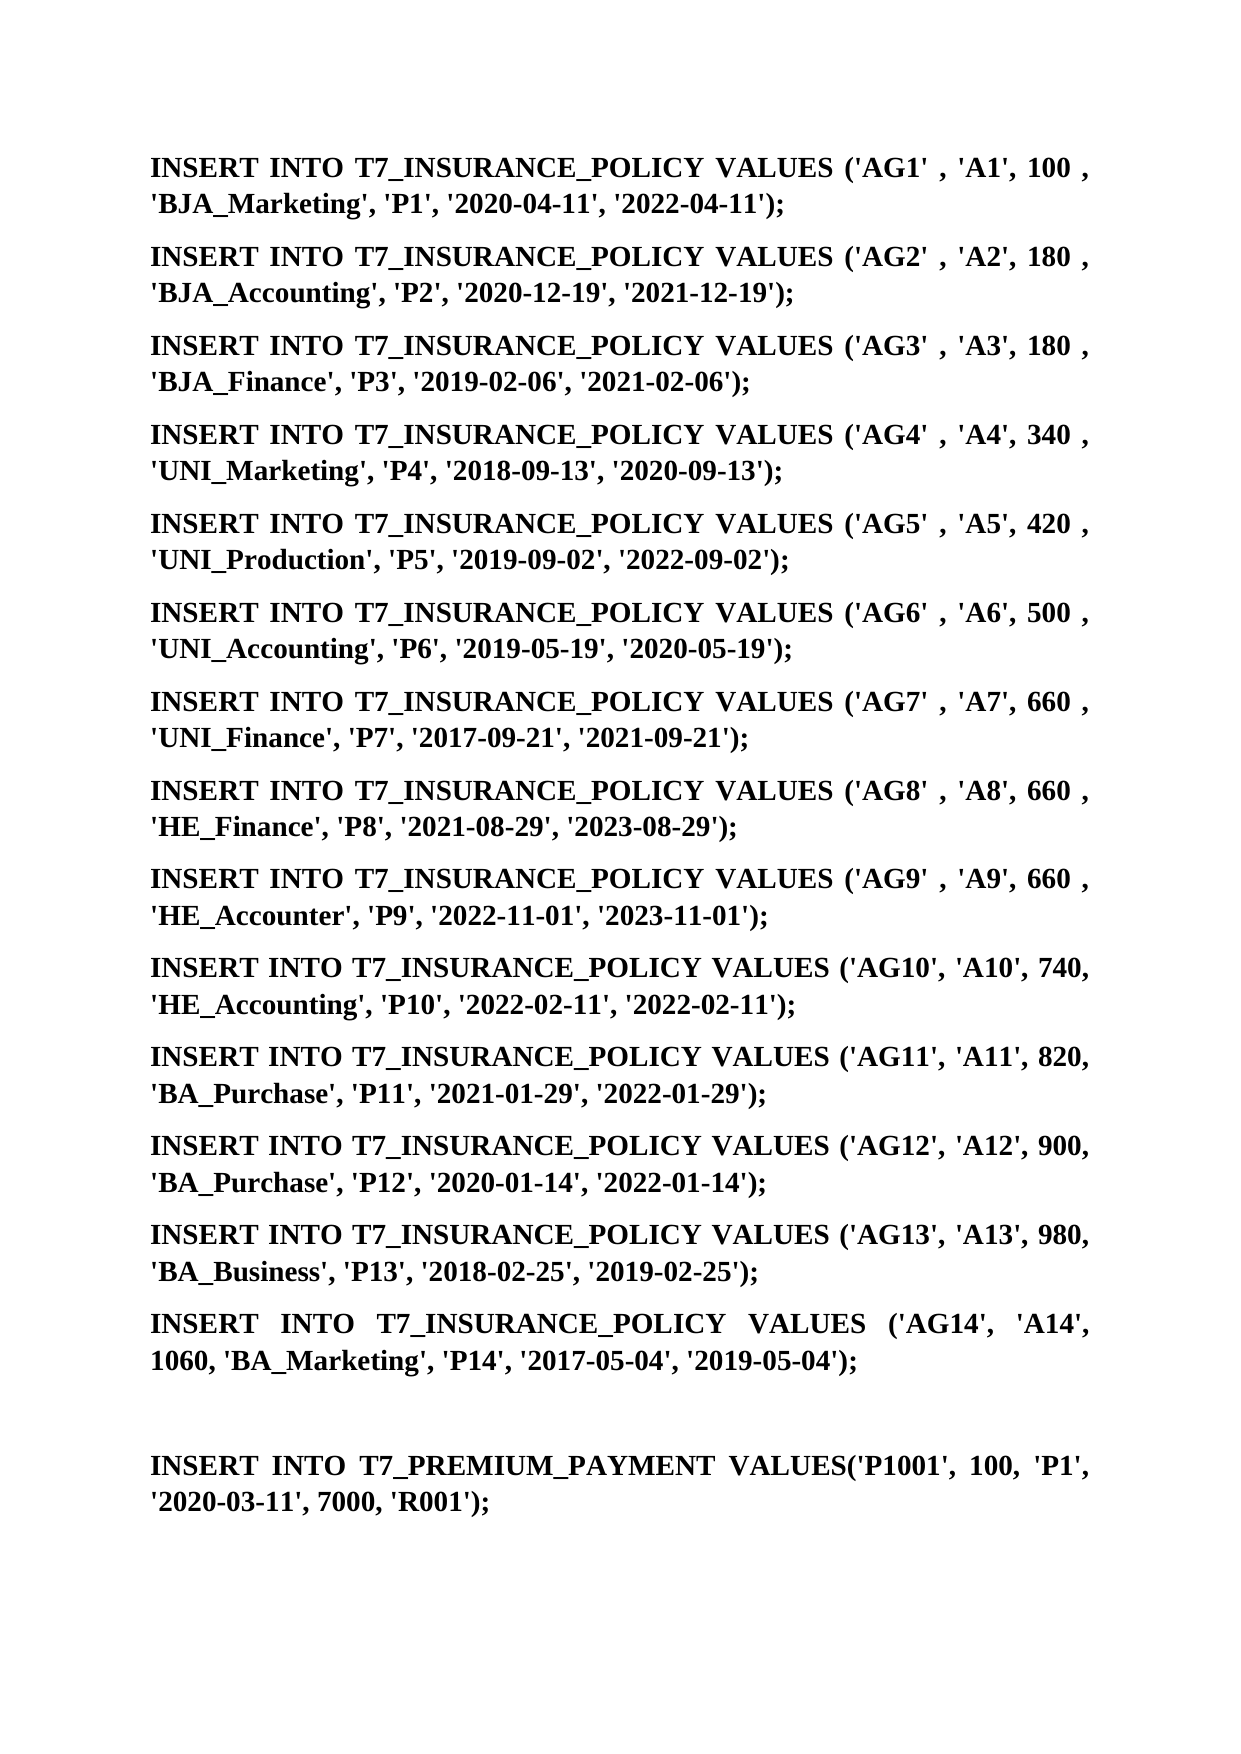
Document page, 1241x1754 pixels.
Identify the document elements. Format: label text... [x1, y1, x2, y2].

text INSERT INTO T7_INSURANCE_POLICY VALUES ('AG1' , 'A1', 100 , 'BJA_Marketing', 'P1', '2020-04-11', '2022-04-11'); [150, 150, 1090, 220]
text INSERT INTO T7_INSURANCE_POLICY VALUES ('AG14', 'A14', 1060, 'BA_Marketing', 'P14', '2017-05-04', '2019-05-04'); [150, 1306, 1090, 1376]
text INSERT INTO T7_INSURANCE_POLICY VALUES ('AG12', 'A12', 900, 'BA_Purchase', 'P12', '2020-01-14', '2022-01-14'); [150, 1128, 1090, 1198]
text INSERT INTO T7_PREMIUM_PAYMENT VALUES('P1001', 100, 'P1', '2020-03-11', 7000, 'R001'); [150, 1448, 1090, 1518]
text INSERT INTO T7_INSURANCE_POLICY VALUES ('AG4' , 'A4', 340 , 'UNI_Marketing', 'P4', '2018-09-13', '2020-09-13'); [150, 417, 1090, 487]
text INSERT INTO T7_INSURANCE_POLICY VALUES ('AG6' , 'A6', 500 , 'UNI_Accounting', 'P6', '2019-05-19', '2020-05-19'); [150, 595, 1090, 664]
text INSERT INTO T7_INSURANCE_POLICY VALUES ('AG11', 'A11', 820, 'BA_Purchase', 'P11', '2021-01-29', '2022-01-29'); [150, 1039, 1090, 1109]
text INSERT INTO T7_INSURANCE_POLICY VALUES ('AG7' , 'A7', 660 , 'UNI_Finance', 'P7', '2017-09-21', '2021-09-21'); [150, 684, 1090, 753]
text INSERT INTO T7_INSURANCE_POLICY VALUES ('AG13', 'A13', 980, 'BA_Business', 'P13', '2018-02-25', '2019-02-25'); [150, 1217, 1090, 1287]
text INSERT INTO T7_INSURANCE_POLICY VALUES ('AG3' , 'A3', 180 , 'BJA_Finance', 'P3', '2019-02-06', '2021-02-06'); [150, 328, 1090, 398]
text INSERT INTO T7_INSURANCE_POLICY VALUES ('AG2' , 'A2', 180 , 'BJA_Accounting', 'P2', '2020-12-19', '2021-12-19'); [150, 239, 1090, 309]
text INSERT INTO T7_INSURANCE_POLICY VALUES ('AG9' , 'A9', 660 , 'HE_Accounter', 'P9', '2022-11-01', '2023-11-01'); [150, 862, 1090, 931]
text INSERT INTO T7_INSURANCE_POLICY VALUES ('AG5' , 'A5', 420 , 'UNI_Production', 'P5', '2019-09-02', '2022-09-02'); [150, 506, 1090, 576]
text INSERT INTO T7_INSURANCE_POLICY VALUES ('AG8' , 'A8', 660 , 'HE_Finance', 'P8', '2021-08-29', '2023-08-29'); [150, 773, 1090, 842]
text INSERT INTO T7_INSURANCE_POLICY VALUES ('AG10', 'A10', 740, 'HE_Accounting', 'P10', '2022-02-11', '2022-02-11'); [150, 951, 1090, 1020]
